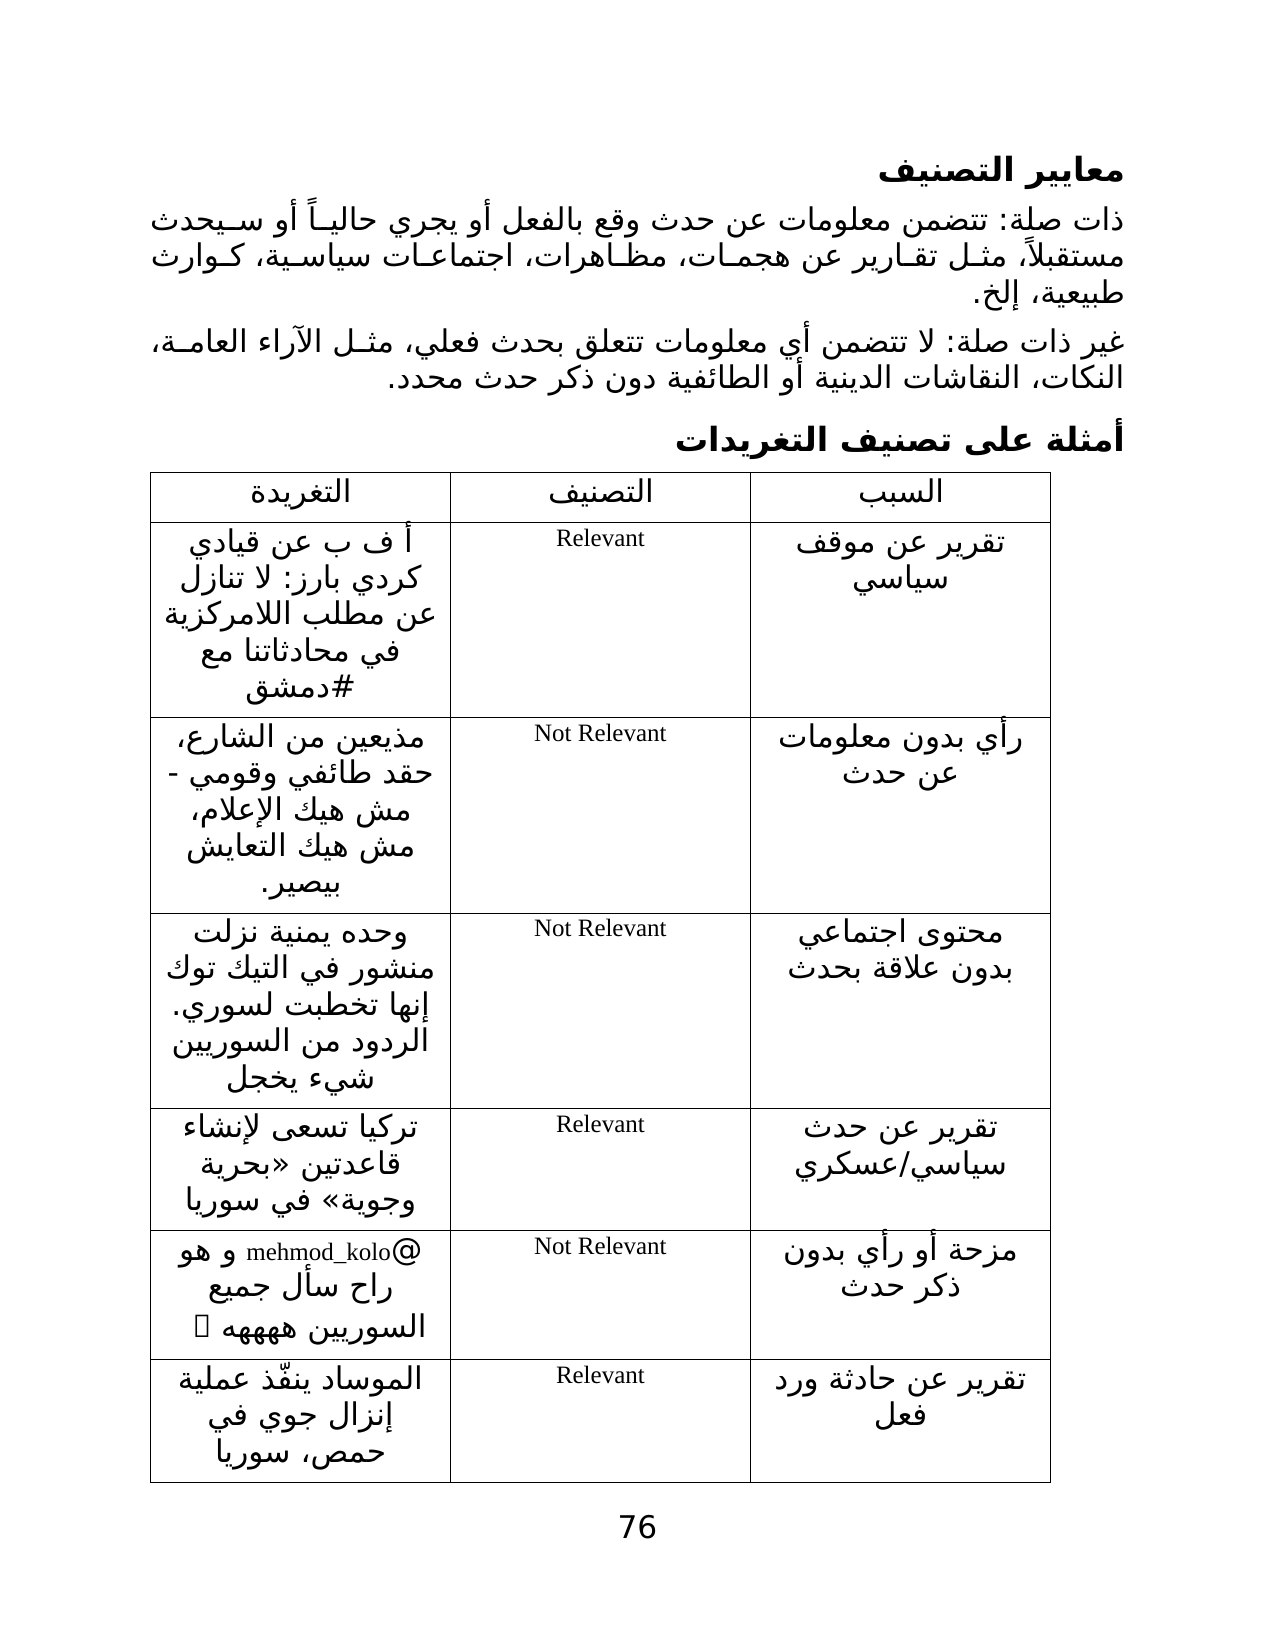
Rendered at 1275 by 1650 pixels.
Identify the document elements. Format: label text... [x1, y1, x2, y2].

table_cell محتوى اجتماعي بدون علاقة بحدث [751, 914, 1050, 1108]
table_cell تقرير عن حدث سياسي/عسكري [751, 1109, 1050, 1230]
table_cell تقرير عن حادثة ورد فعل [751, 1360, 1050, 1482]
text ذات صلة: تتضمن معلومات عن حدث وقع بالفعل أو يجري حالياً أو سيحدث مستقبلاً، مثل تقارير عن هجمات، مظاهرات، اجتماعات سياسية، كوارث طبيعية، إلخ. [150, 201, 1125, 310]
table_cell Not Relevant [451, 718, 750, 912]
text أمثلة على تصنيف التغريدات [150, 421, 1125, 459]
table_cell Not Relevant [451, 914, 750, 1108]
table_header التغريدة [151, 473, 450, 522]
table_cell Not Relevant [451, 1231, 750, 1359]
table_cell مزحة أو رأي بدون ذكر حدث [751, 1231, 1050, 1359]
table_cell مذيعين من الشارع، حقد طائفي وقومي - مش هيك الإعلام، مش هيك التعايش بيصير. [151, 718, 450, 912]
table_header السبب [751, 473, 1050, 522]
table_cell Relevant [451, 1360, 750, 1482]
table_cell Relevant [451, 523, 750, 717]
table_cell الموساد ينفّذ عملية إنزال جوي في حمص، سوريا [151, 1360, 450, 1482]
table_header التصنيف [451, 473, 750, 522]
table_cell رأي بدون معلومات عن حدث [751, 718, 1050, 912]
table_cell تركيا تسعى لإنشاء قاعدتين «بحرية وجوية» في سوريا [151, 1109, 450, 1230]
text غير ذات صلة: لا تتضمن أي معلومات تتعلق بحدث فعلي، مثل الآراء العامة، النكات، النقاشات الدينية أو الطائفية دون ذكر حدث محدد. [150, 323, 1125, 396]
table_cell Relevant [451, 1109, 750, 1230]
text معايير التصنيف [150, 150, 1125, 189]
table_cell تقرير عن موقف سياسي [751, 523, 1050, 717]
table_cell أ ف ب عن قيادي كردي بارز: لا تنازل عن مطلب اللامركزية في محادثاتنا مع #دمشق [151, 523, 450, 717]
table_cell @mehmod_kolo و هو راح سأل جميع السوريين ههههه 😂 [151, 1231, 450, 1359]
table_cell وحده يمنية نزلت منشور في التيك توك إنها تخطبت لسوري. الردود من السوريين شيء يخجل [151, 914, 450, 1108]
